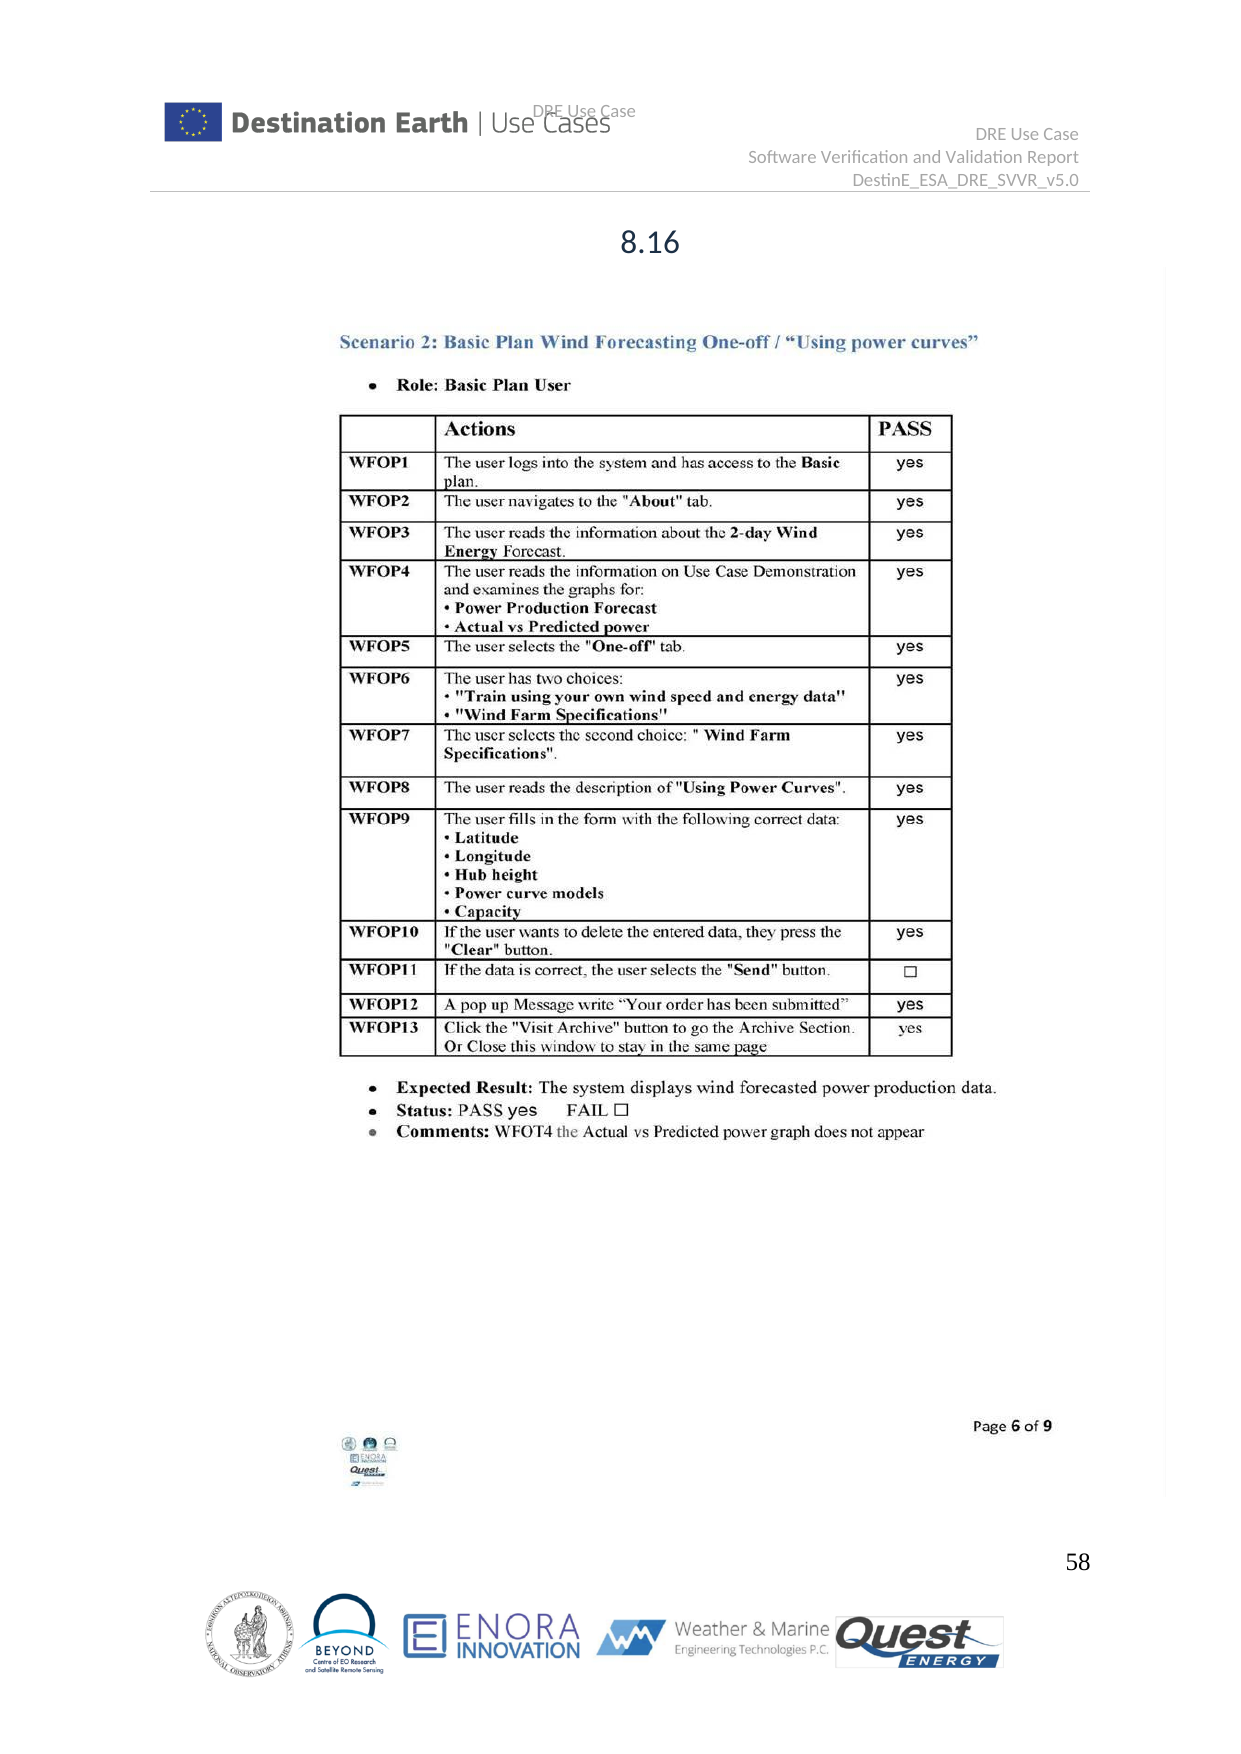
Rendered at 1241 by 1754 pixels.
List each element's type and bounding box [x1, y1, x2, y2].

picture [161, 99, 617, 146]
picture [225, 267, 1166, 1497]
picture [189, 1576, 1014, 1687]
